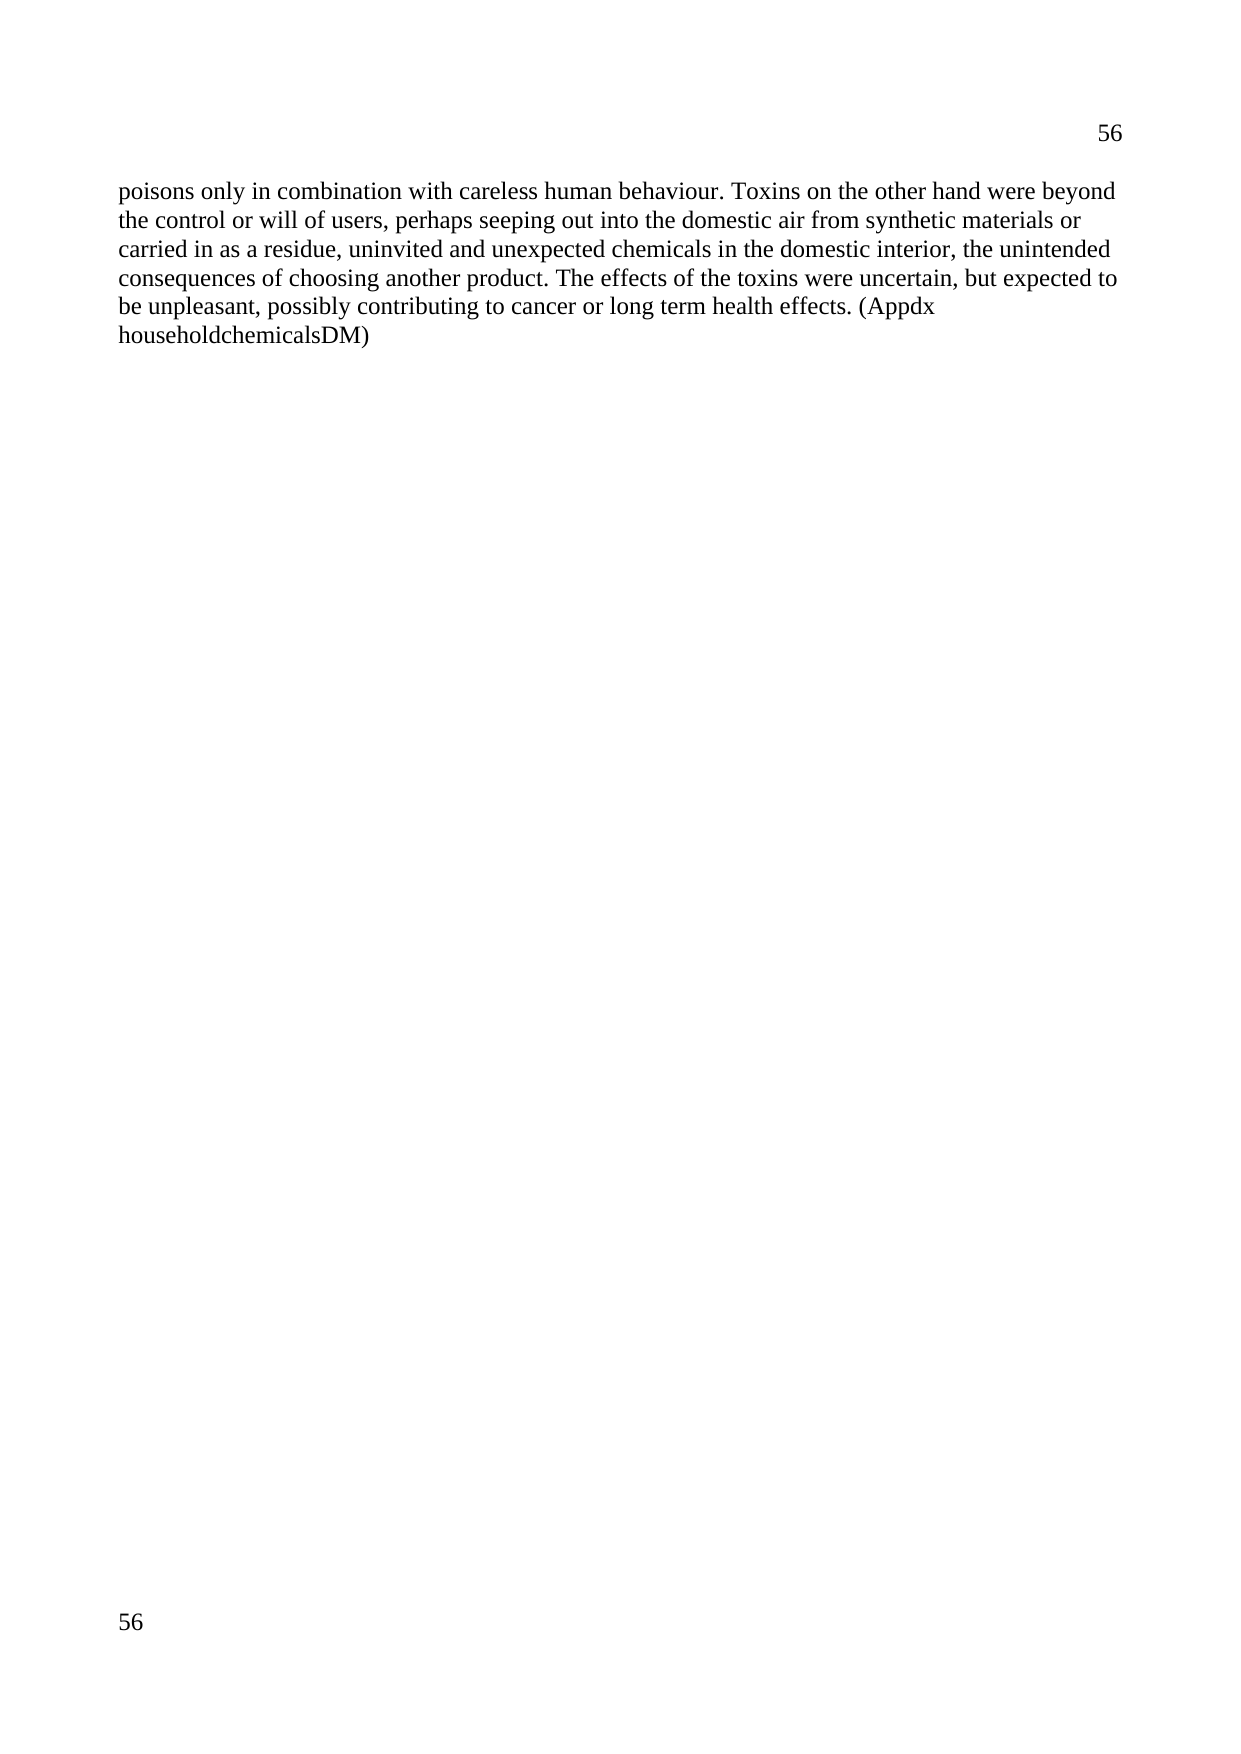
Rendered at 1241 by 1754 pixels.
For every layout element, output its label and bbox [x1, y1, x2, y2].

text [118, 176, 1122, 349]
